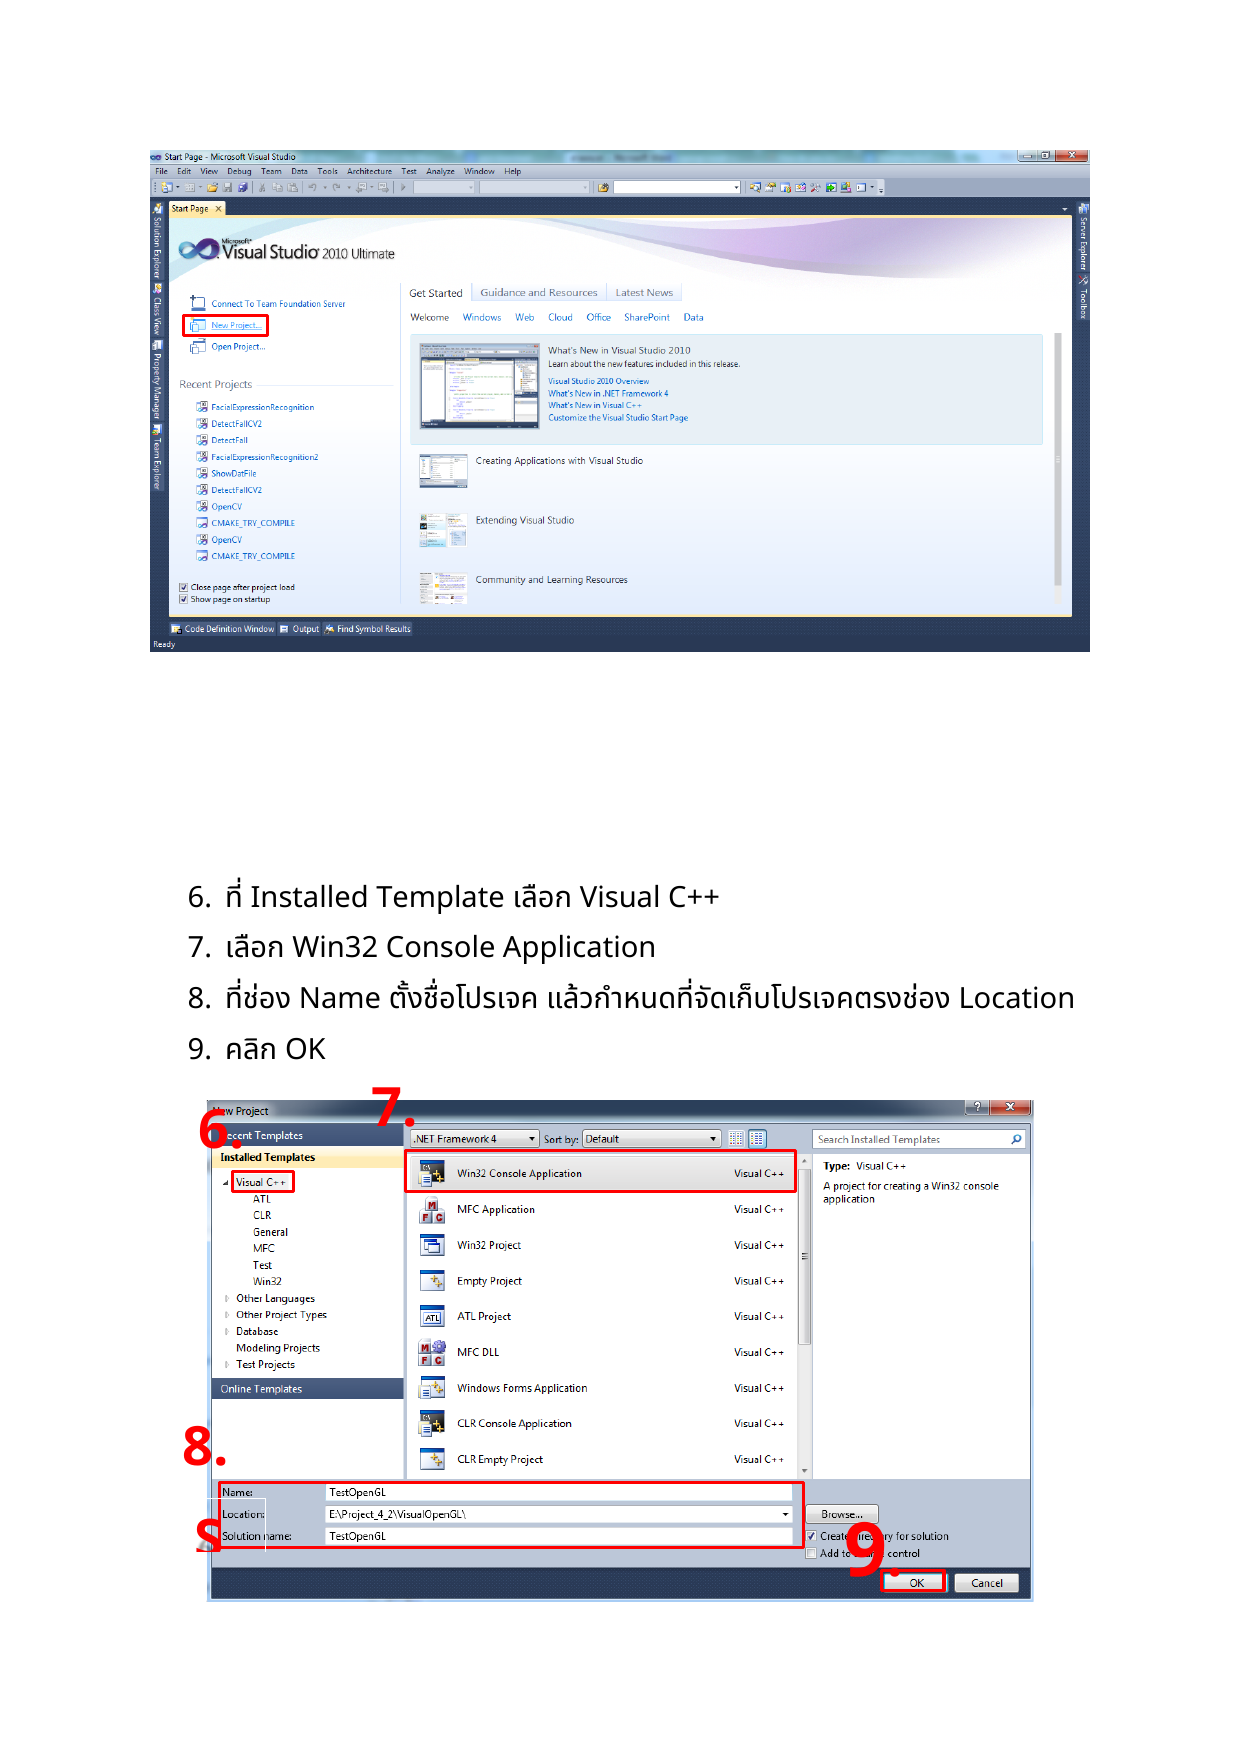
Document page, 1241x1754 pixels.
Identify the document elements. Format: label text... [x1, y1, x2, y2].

picture [206, 1499, 218, 1520]
picture [206, 1541, 213, 1551]
picture [221, 1499, 265, 1546]
picture [208, 1129, 219, 1142]
picture [150, 150, 1090, 652]
list คลิก OK [187, 1028, 1090, 1073]
picture [206, 1525, 218, 1538]
list ที่ช่อง Name ตั้งชื่อโปรเจค แล้วกำหนดที่จัดเก็บโปรเจคตรงช่อง Location [187, 977, 1090, 1022]
list เลือก Win32 Console Application [187, 927, 1090, 971]
picture [206, 1100, 1034, 1602]
list ที่ Installed Template เลือก Visual C++ [187, 876, 1090, 920]
picture [221, 1484, 802, 1546]
